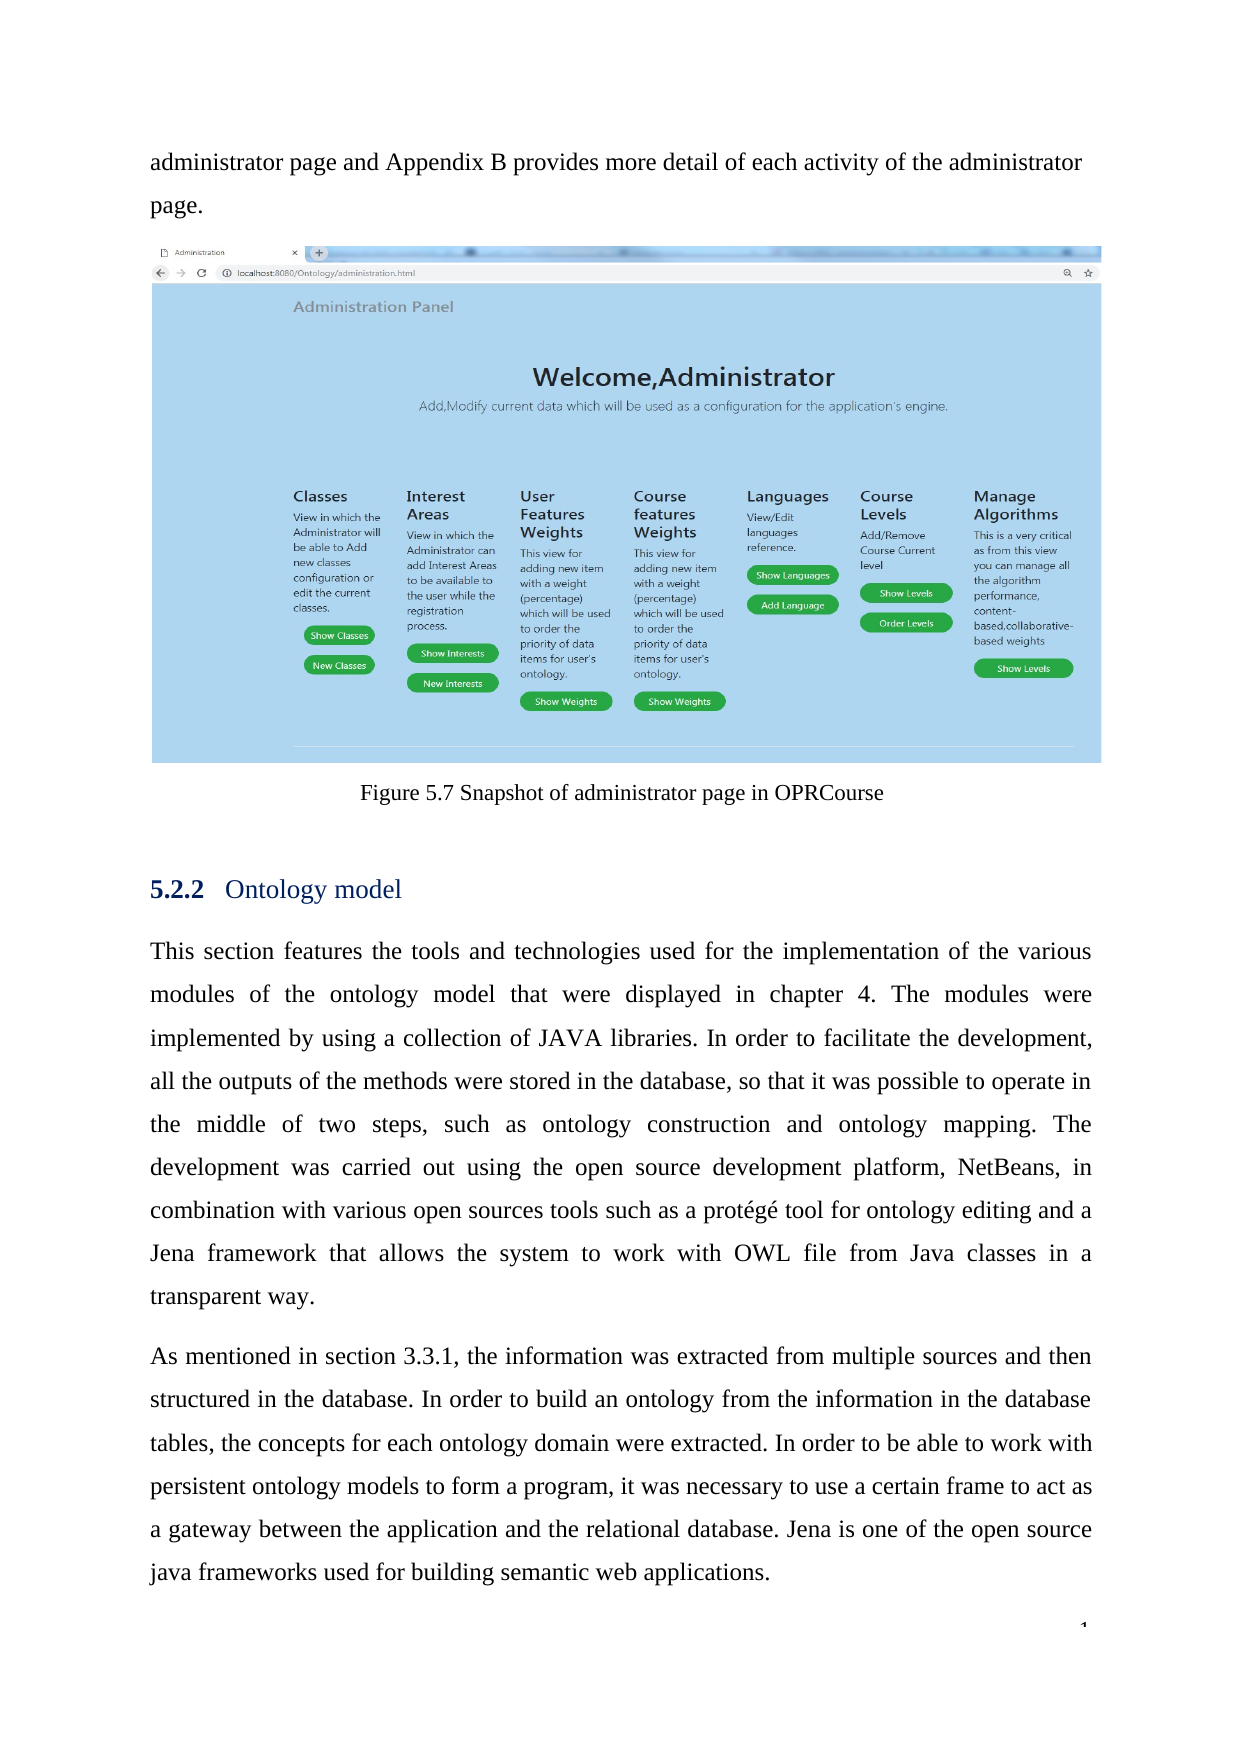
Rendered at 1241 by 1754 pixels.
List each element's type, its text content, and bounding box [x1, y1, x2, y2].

list Ontology model [150, 873, 1240, 904]
text Figure 5.7 Snapshot of administrator page in OPRCourse [360, 235, 1240, 805]
text This section features the tools and technologies used for the implementation of the various modules of the ontology model that were displayed in chapter 4. The modules were implemented by using a collection of JAVA libraries. In order to facilitate the development, all the outputs of the methods were stored in the database, so that it was possible to operate in the middle of two steps, such as ontology construction and ontology mapping. The development was carried out using the open source development platform, NetBeans, in combination with various open sources tools such as a protégé tool for ontology editing and a Jena framework that allows the system to work with OWL file from Java classes in a transparent way. [150, 936, 1093, 1310]
picture [152, 246, 1102, 763]
text As mentioned in section 3.3.1, the information was extracted from multiple sources and then structured in the database. In order to build an ontology from the information in the database tables, the concepts for each ontology domain were extracted. In order to be able to work with persistent ontology models to form a program, it was necessary to use a certain frame to act as a gateway between the application and the relational database. Jena is one of the open source java frameworks used for building semantic web applications. [150, 1341, 1093, 1586]
text administrator page and Appendix B provides more detail of each activity of the administrator page. [150, 147, 1088, 219]
